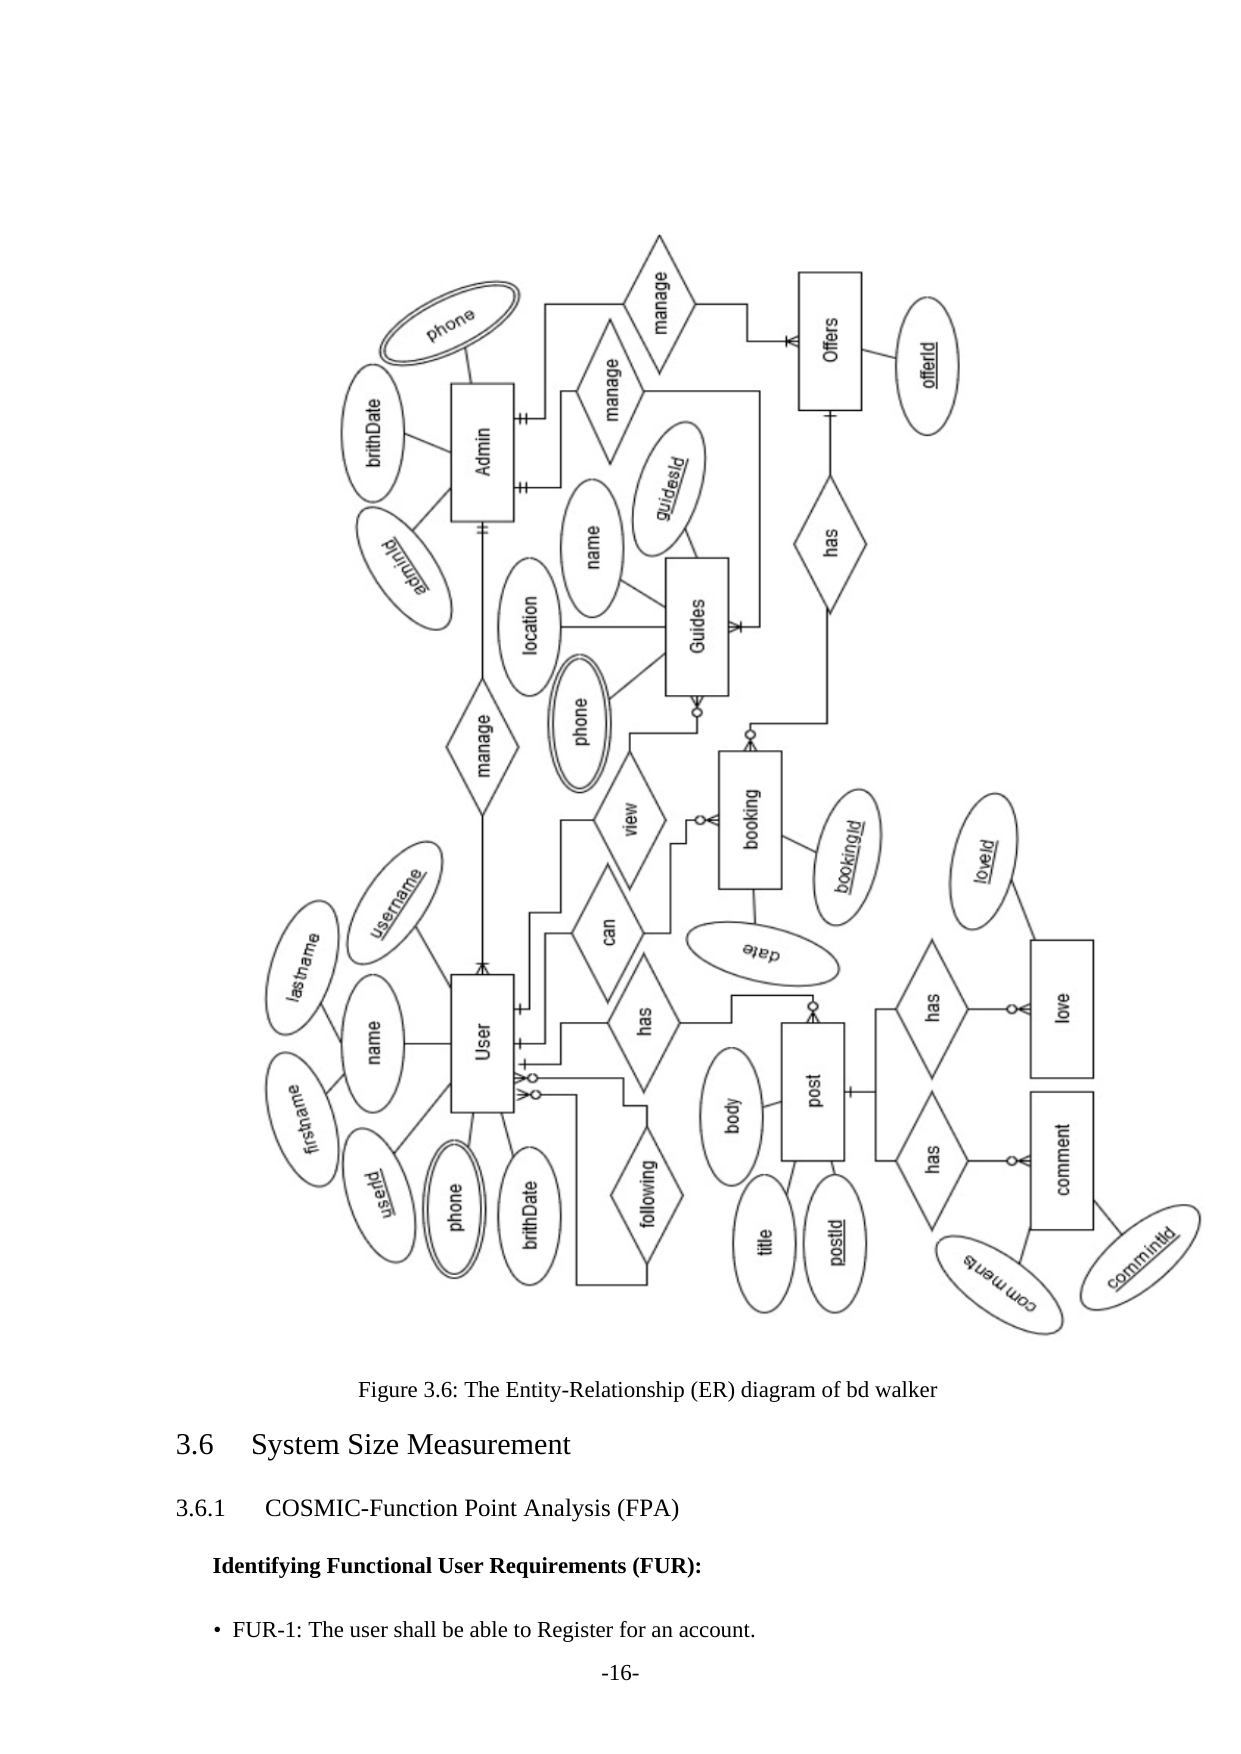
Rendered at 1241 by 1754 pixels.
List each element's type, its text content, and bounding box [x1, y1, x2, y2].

list FUR-1: The user shall be able to Register for an account. [213, 1616, 1091, 1642]
text Identifying Functional User Requirements (FUR): [212, 1552, 1074, 1578]
text Figure 3.6: The Entity-Relationship (ER) diagram of bd walker [177, 1376, 938, 1402]
picture [252, 236, 1220, 1351]
subtitle 3.6.1 COSMIC-Function Point Analysis (FPA) [176, 1493, 1101, 1522]
subtitle 3.6 System Size Measurement [176, 1426, 1101, 1461]
